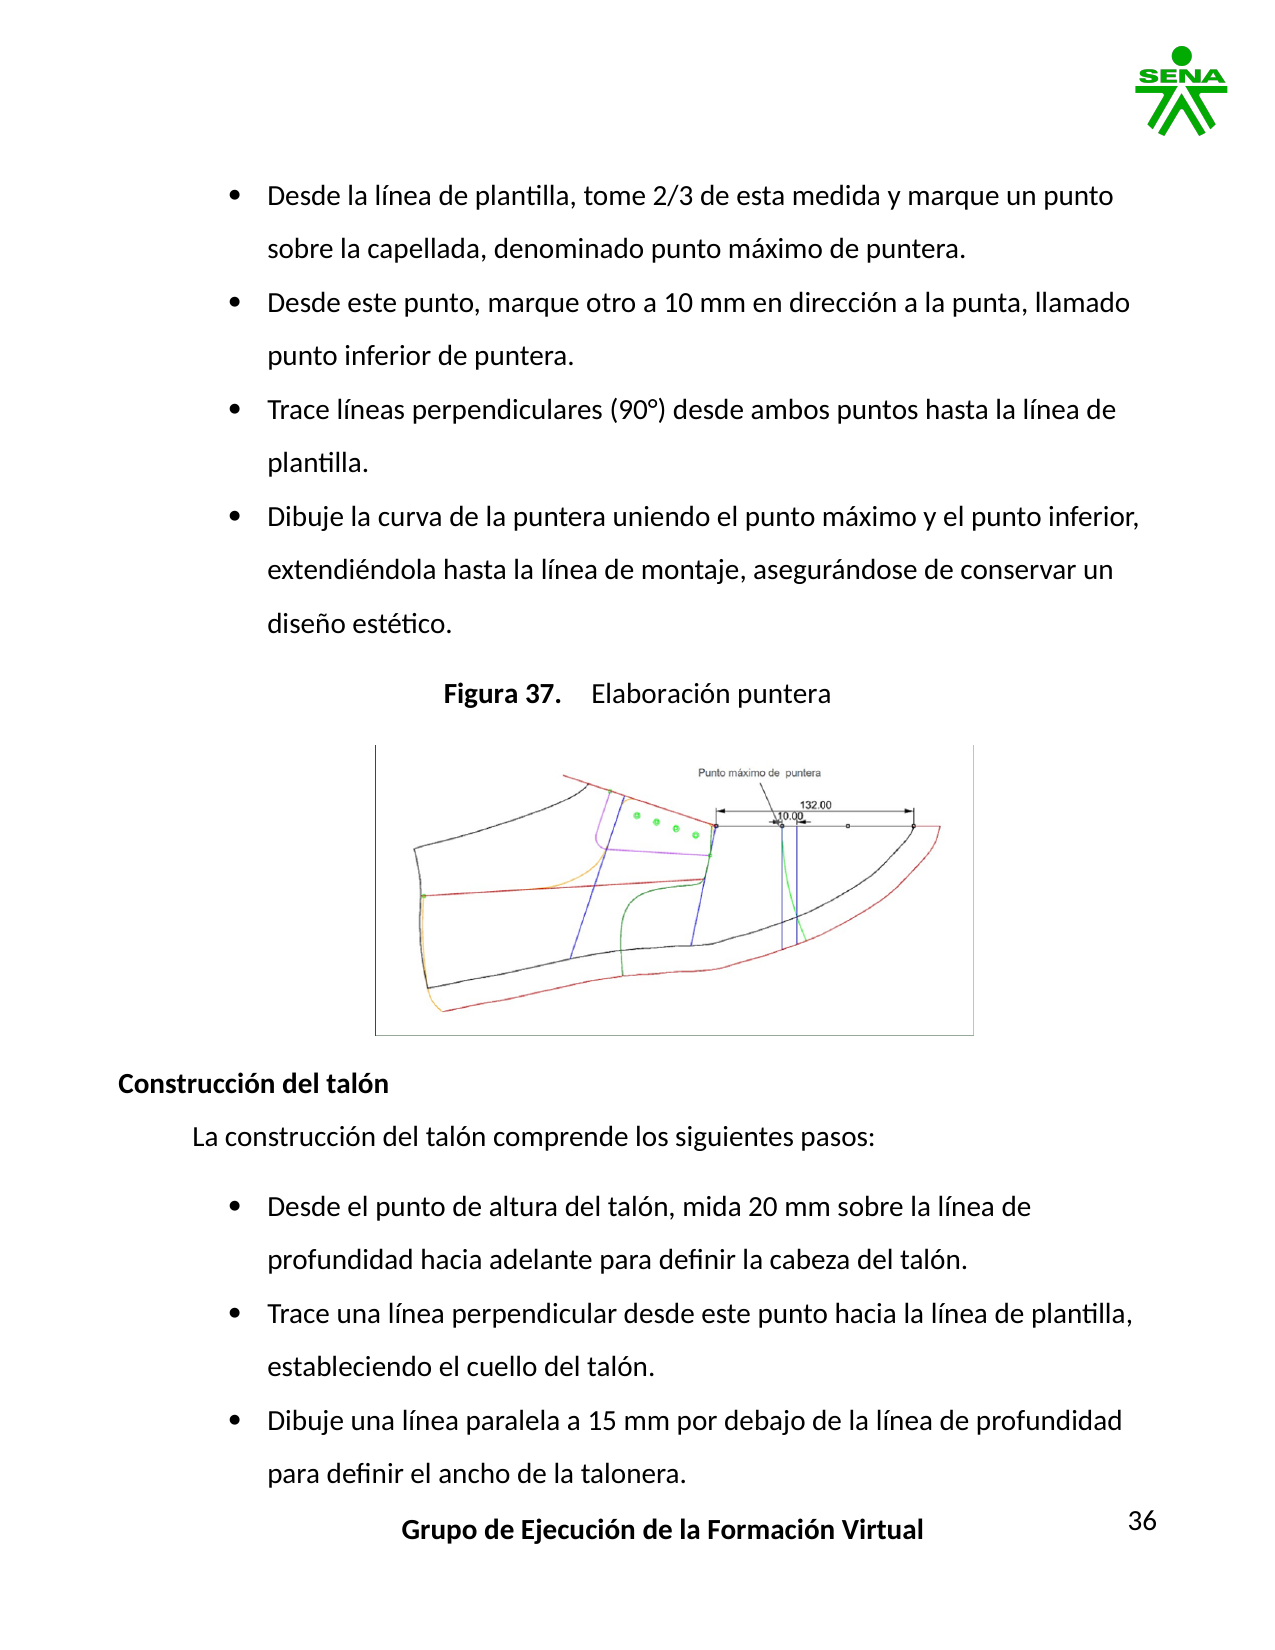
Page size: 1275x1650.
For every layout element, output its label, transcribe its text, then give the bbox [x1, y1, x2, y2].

subtitle Construcción del talón [118, 1066, 1157, 1101]
picture [375, 745, 974, 1036]
text Elaboración puntera [118, 675, 1157, 710]
picture [1135, 46, 1228, 136]
list Dibuje una línea paralela a 15 mm por debajo de la línea de profundidad para definir el ancho de la talonera. [229, 1402, 1157, 1491]
list Dibuje la curva de la puntera uniendo el punto máximo y el punto inferior, extendiéndola hasta la línea de montaje, asegurándose de conservar un diseño estético. [229, 498, 1157, 640]
list Desde la línea de plantilla, tome 2/3 de esta medida y marque un punto sobre la capellada, denominado punto máximo de puntera. [229, 177, 1157, 266]
list Desde este punto, marque otro a 10 mm en dirección a la punta, llamado punto inferior de puntera. [229, 284, 1157, 373]
list Trace líneas perpendiculares (90°) desde ambos puntos hasta la línea de plantilla. [229, 391, 1157, 480]
list Desde el punto de altura del talón, mida 20 mm sobre la línea de profundidad hacia adelante para definir la cabeza del talón. [229, 1188, 1157, 1277]
list Trace una línea perpendicular desde este punto hacia la línea de plantilla, estableciendo el cuello del talón. [229, 1295, 1157, 1384]
text La construcción del talón comprende los siguientes pasos: [118, 1118, 1157, 1153]
